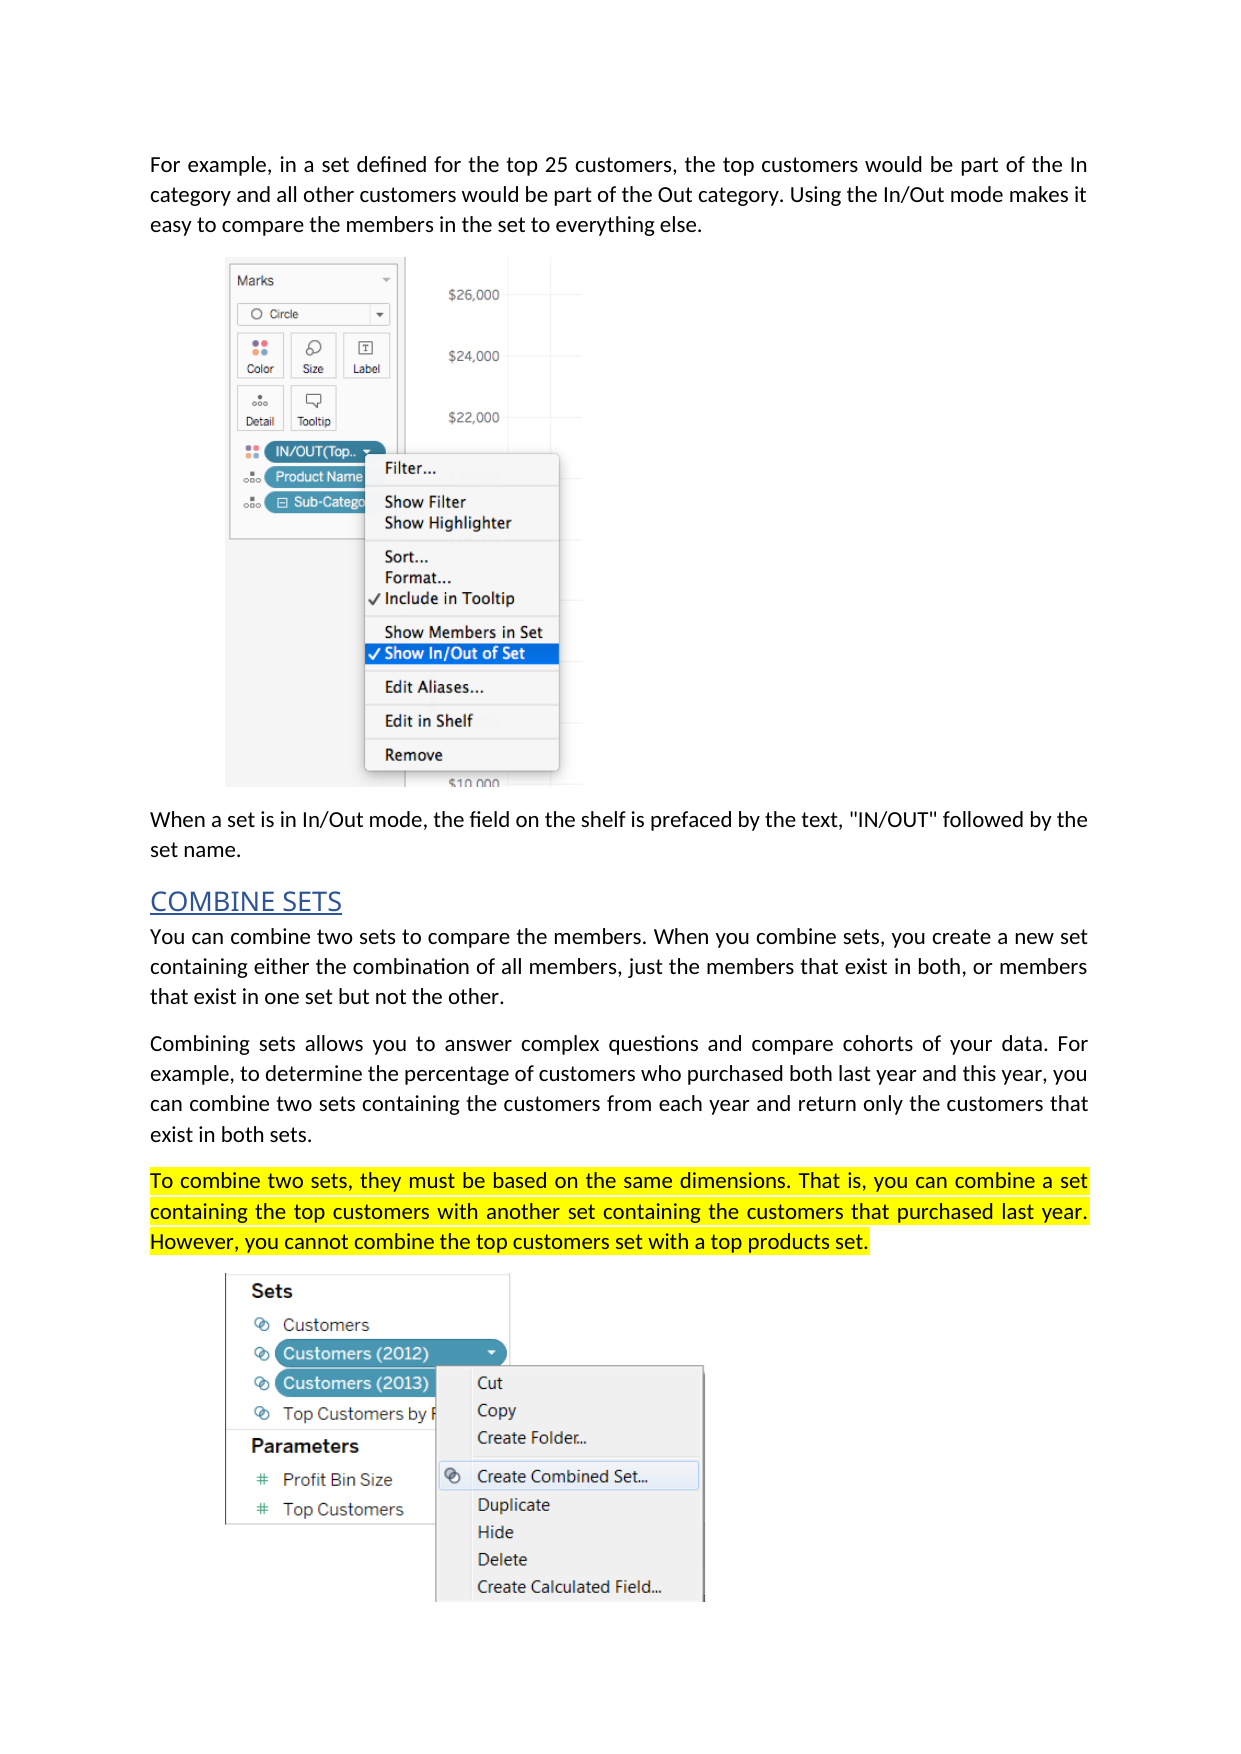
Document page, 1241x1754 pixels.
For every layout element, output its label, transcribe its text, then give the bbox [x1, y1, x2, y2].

subtitle COMBINE SETS [150, 882, 1090, 919]
text Combining sets allows you to answer complex questions and compare cohorts of your data. For example, to determine the percentage of customers who purchased both last year and this year, you can combine two sets containing the customers from each year and return only the customers that exist in both sets. [150, 1029, 1090, 1148]
text To combine two sets, they must be based on the same dimensions. That is, you can combine a set containing the top customers with another set containing the customers that purchased last year. However, you cannot combine the top customers set with a top products set. [150, 1225, 1090, 1255]
text For example, in a set defined for the top 25 customers, the top customers would be part of the In category and all other customers would be part of the Out category. Using the In/Out mode makes it easy to compare the members in the set to everything else. [150, 150, 1090, 238]
picture [225, 1273, 705, 1602]
picture [225, 257, 583, 787]
text When a set is in In/Out mode, the field on the shelf is prefaced by the text, "IN/OUT" followed by the set name. [150, 805, 1090, 863]
text You can combine two sets to compare the members. When you combine sets, you create a new set containing either the combination of all members, just the members that exist in both, or members that exist in one set but not the other. [150, 922, 1090, 1010]
